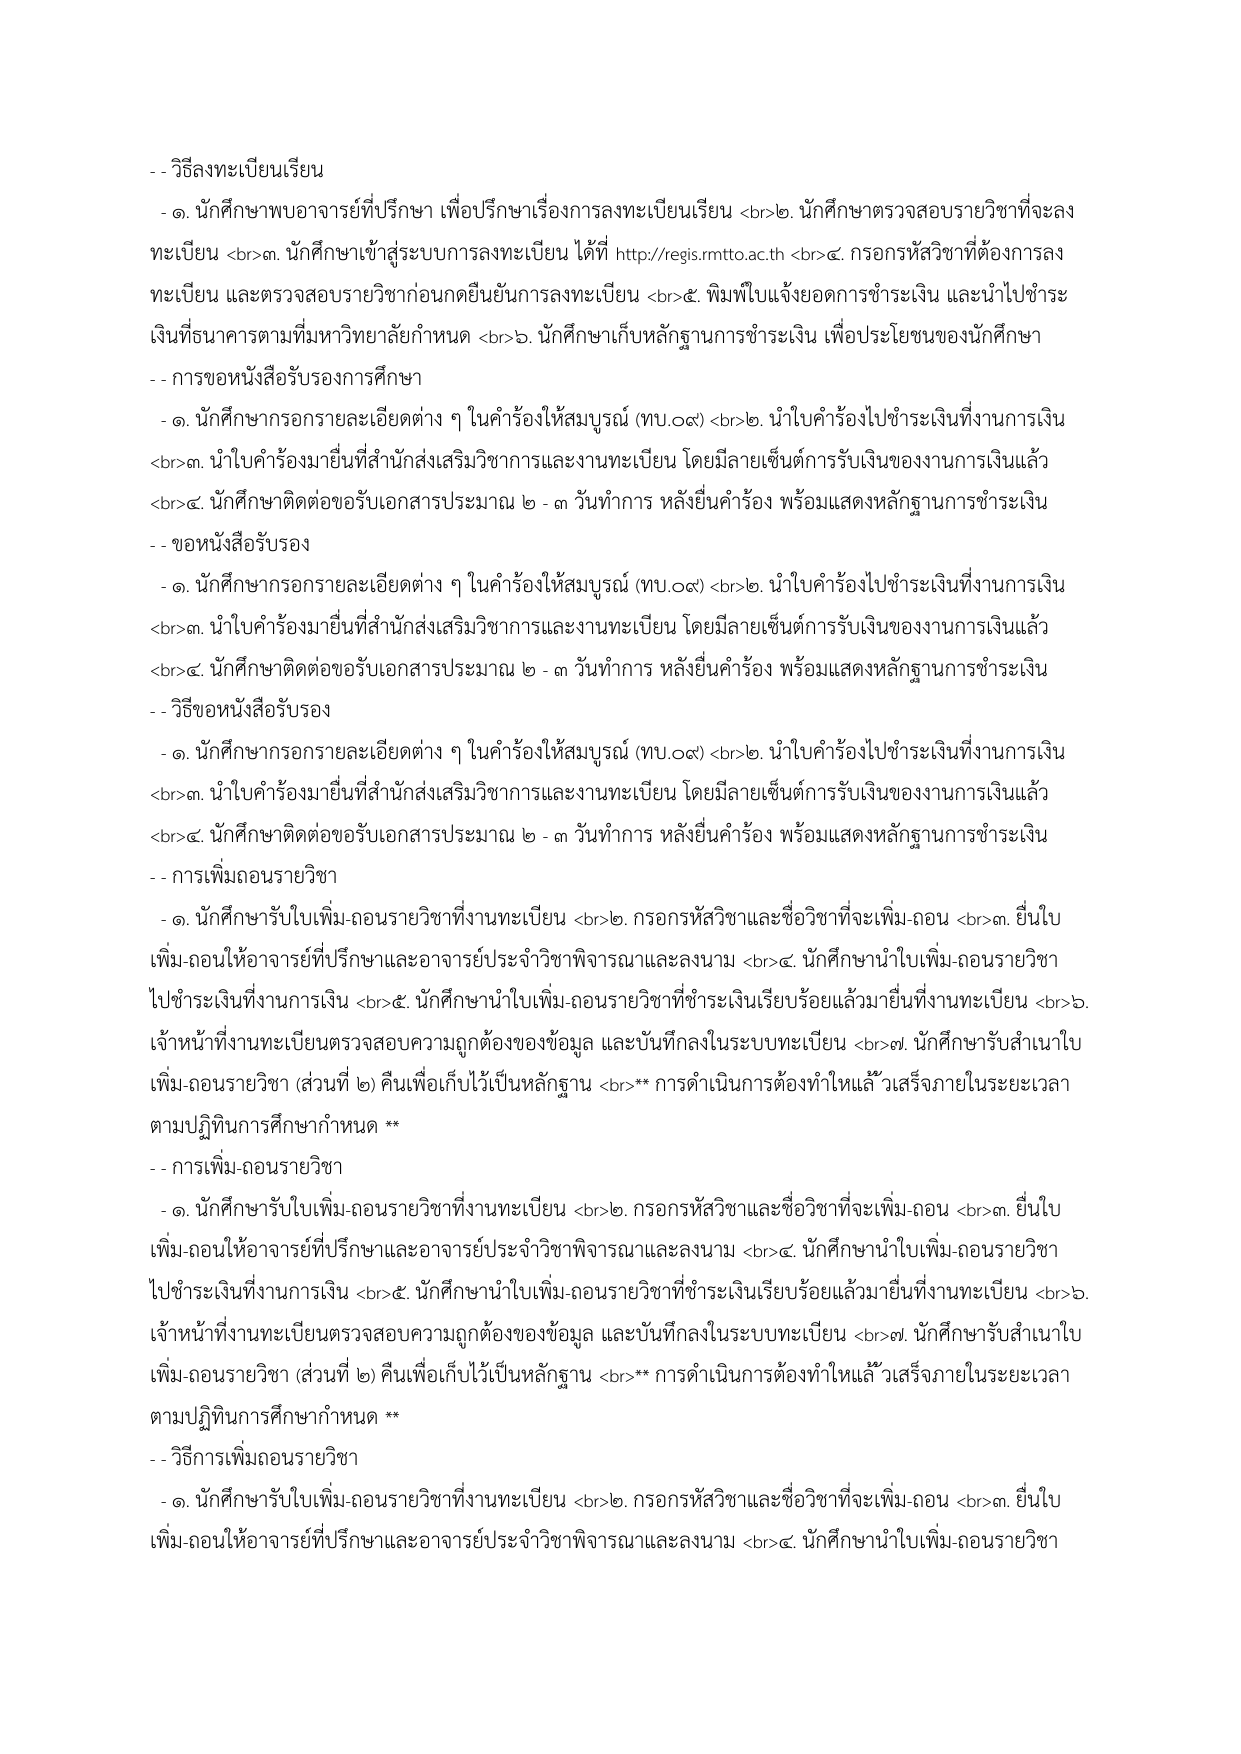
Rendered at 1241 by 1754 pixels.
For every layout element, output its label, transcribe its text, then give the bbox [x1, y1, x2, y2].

text - ๑. นักศึกษากรอกรายละเอียดต่าง ๆ ในคําร้องให้สมบูรณ์ (ทบ.๐๙) <br>๒. นําใบคําร้องไปชําระเงินที่งานการเงิน <br>๓. นําใบคําร้องมายื่นที่สํานักส่งเสริมวิชาการและงานทะเบียน โดยมีลายเซ็นต์การรับเงินของงานการเงินแล้ว <br>๔. นักศึกษาติดต่อขอรับเอกสารประมาณ ๒ - ๓ วันทําการ หลังยื่นคําร้อง พร้อมแสดงหลักฐานการชำระเงิน [150, 399, 1090, 524]
text - ๑. นักศึกษากรอกรายละเอียดต่าง ๆ ในคําร้องให้สมบูรณ์ (ทบ.๐๙) <br>๒. นําใบคําร้องไปชําระเงินที่งานการเงิน <br>๓. นําใบคําร้องมายื่นที่สํานักส่งเสริมวิชาการและงานทะเบียน โดยมีลายเซ็นต์การรับเงินของงานการเงินแล้ว <br>๔. นักศึกษาติดต่อขอรับเอกสารประมาณ ๒ - ๓ วันทําการ หลังยื่นคําร้อง พร้อมแสดงหลักฐานการชำระเงิน [150, 732, 1090, 857]
text - - วิธีการเพิ่มถอนรายวิชา [150, 1438, 1090, 1480]
text - - วิธีขอหนังสือรับรอง [150, 690, 1090, 732]
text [150, 192, 1090, 358]
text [150, 1480, 1090, 1563]
text - - การเพิ่มถอนรายวิชา [150, 857, 1090, 898]
text - - การเพิ่ม-ถอนรายวิชา [150, 1147, 1090, 1189]
text - - การขอหนังสือรับรองการศึกษา [150, 358, 1090, 399]
text - - ขอหนังสือรับรอง [150, 524, 1090, 566]
text - ๑. นักศึกษากรอกรายละเอียดต่าง ๆ ในคําร้องให้สมบูรณ์ (ทบ.๐๙) <br>๒. นําใบคําร้องไปชําระเงินที่งานการเงิน <br>๓. นําใบคําร้องมายื่นที่สํานักส่งเสริมวิชาการและงานทะเบียน โดยมีลายเซ็นต์การรับเงินของงานการเงินแล้ว <br>๔. นักศึกษาติดต่อขอรับเอกสารประมาณ ๒ - ๓ วันทําการ หลังยื่นคําร้อง พร้อมแสดงหลักฐานการชำระเงิน [150, 566, 1090, 690]
text - - วิธีลงทะเบียนเรียน [150, 150, 1090, 192]
